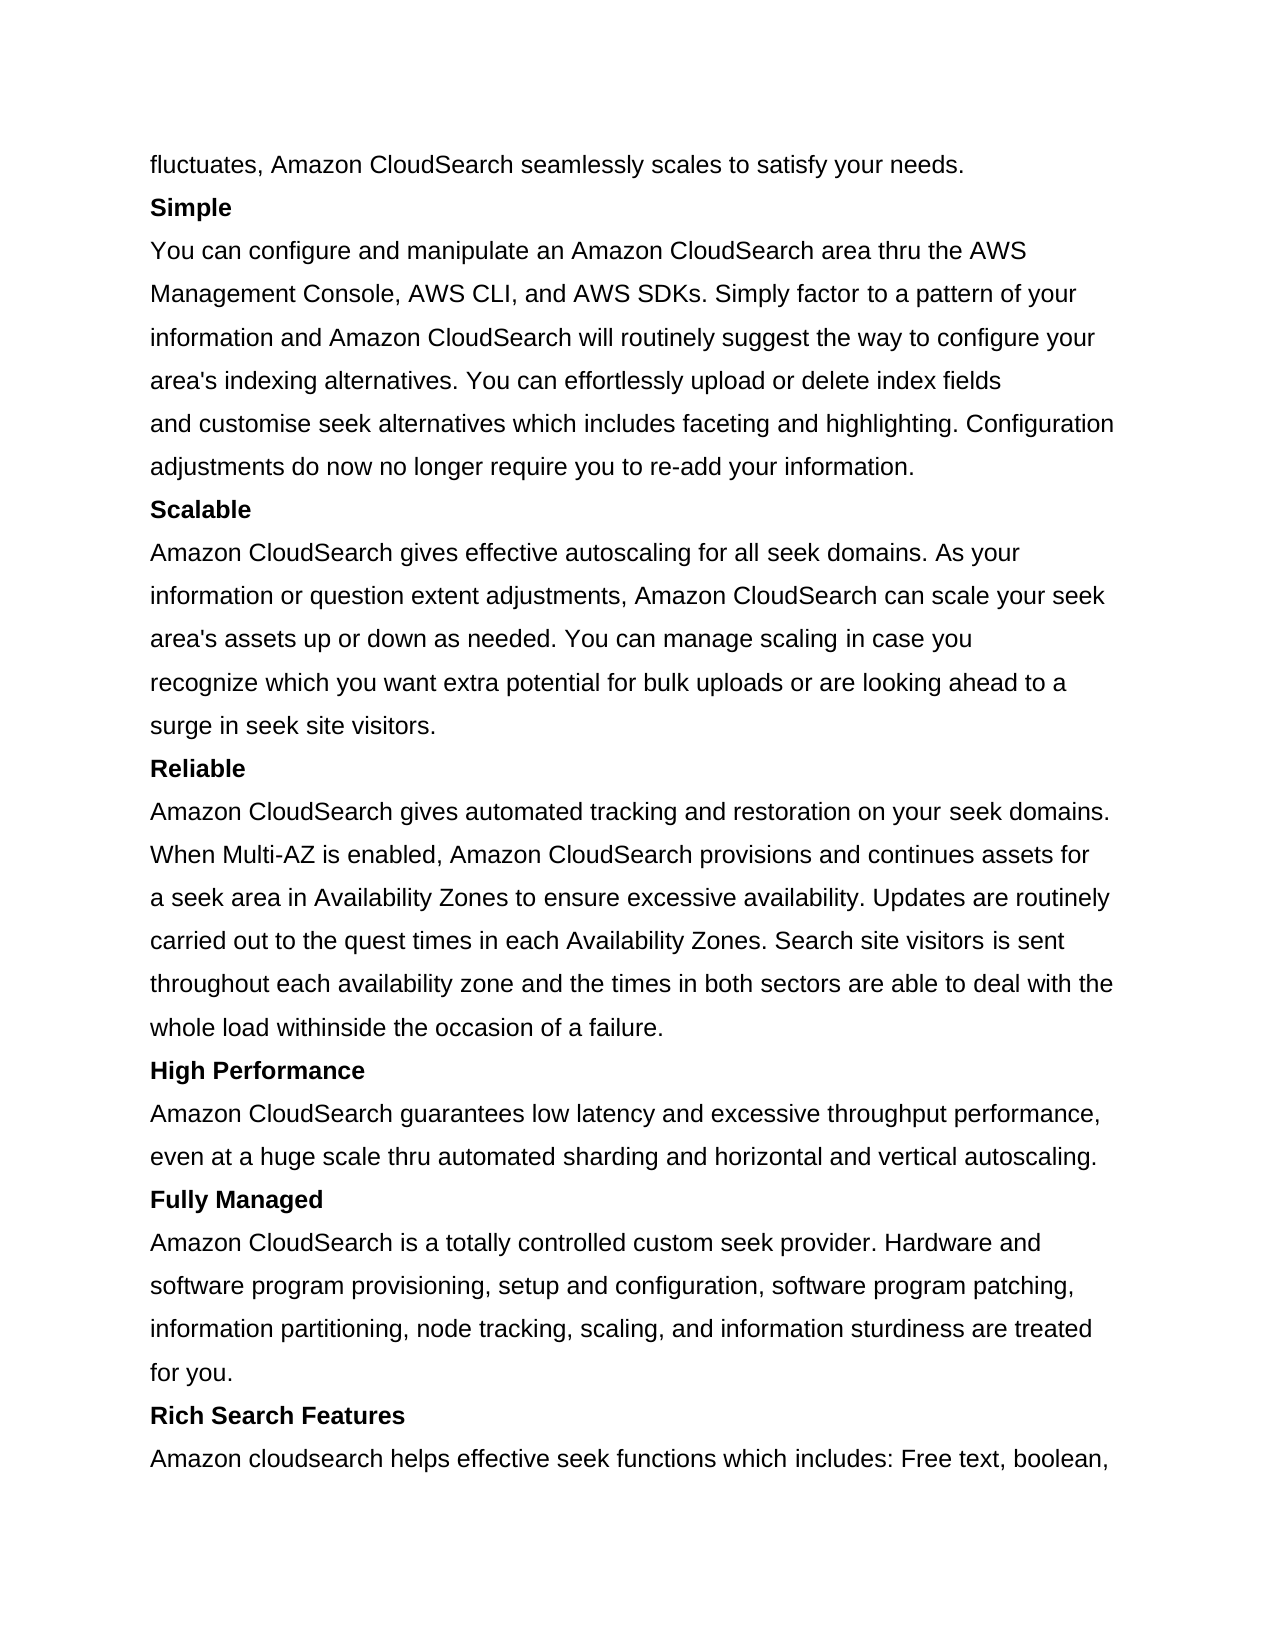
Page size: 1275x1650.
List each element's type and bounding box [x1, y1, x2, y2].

text [150, 150, 1125, 1472]
